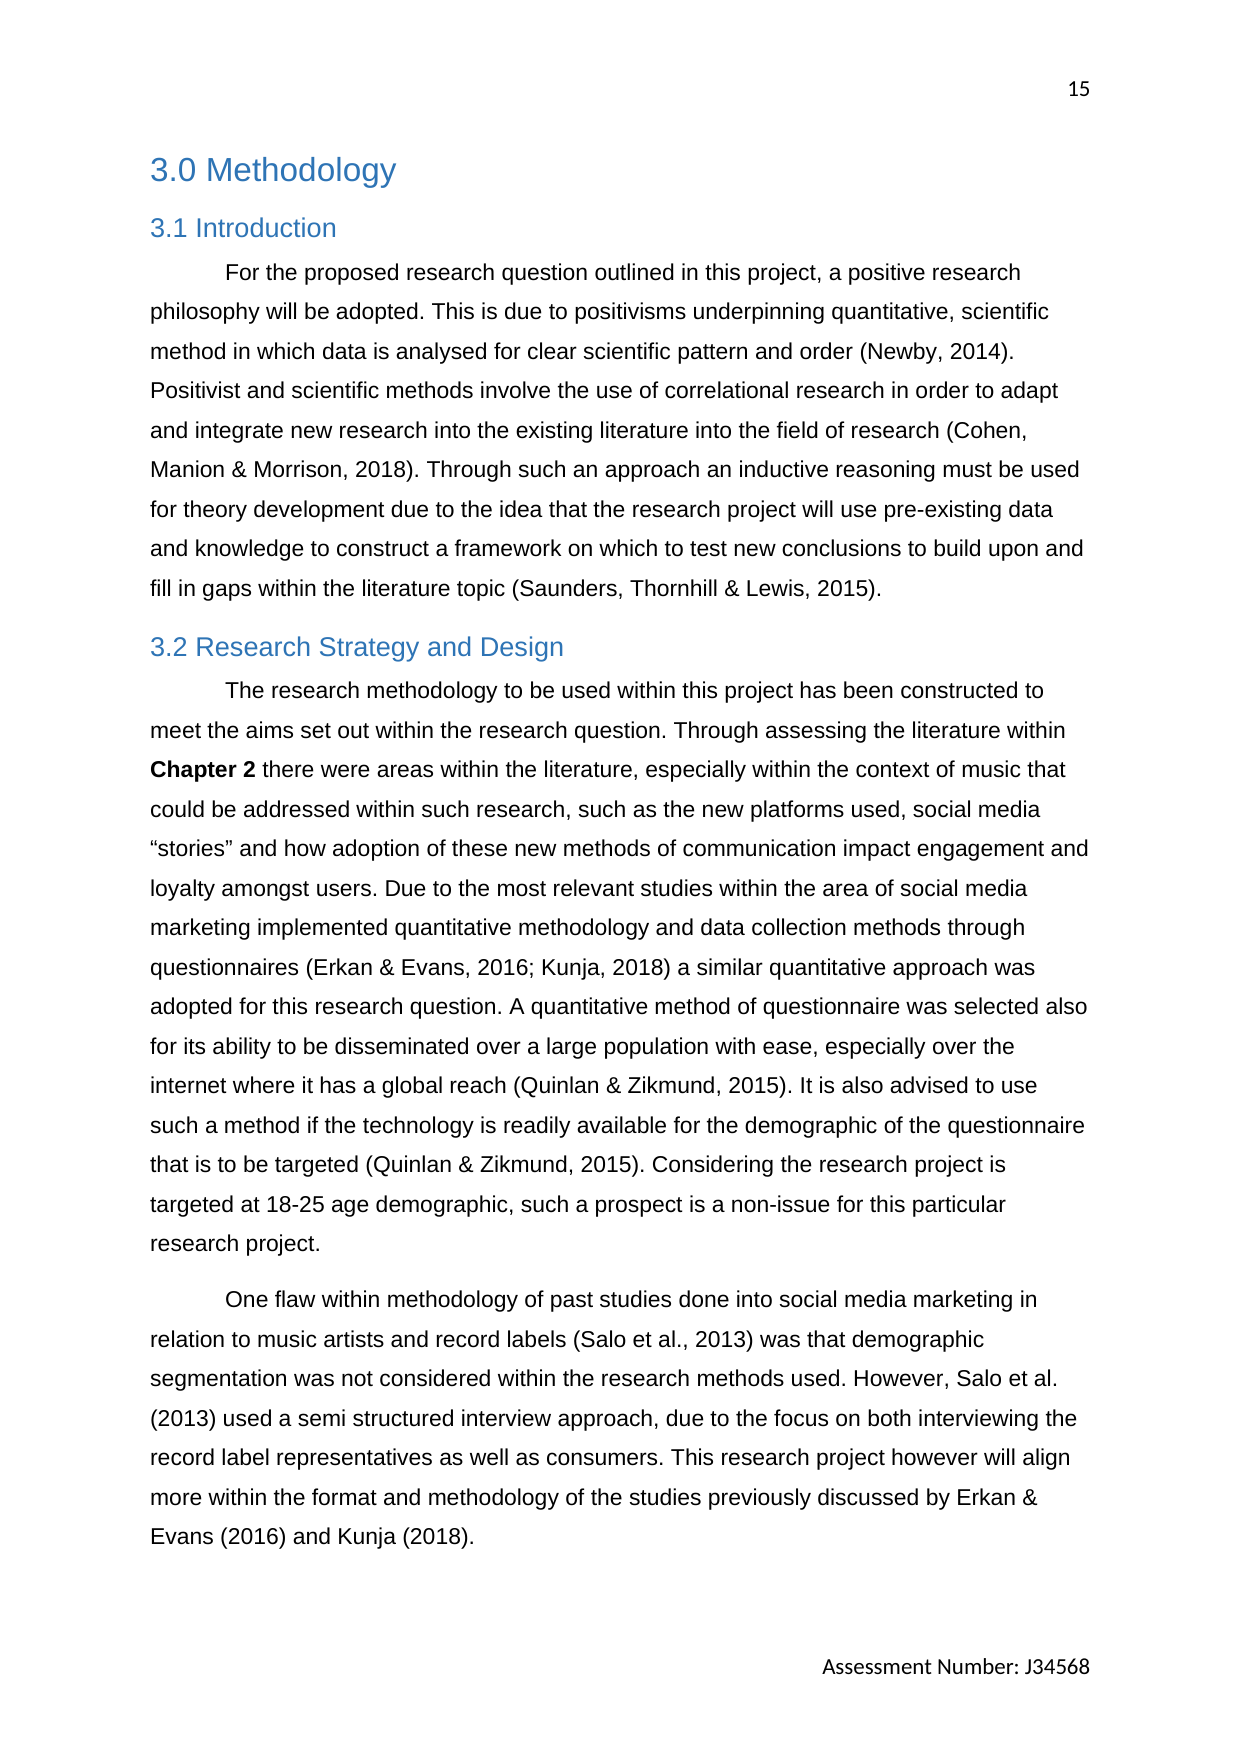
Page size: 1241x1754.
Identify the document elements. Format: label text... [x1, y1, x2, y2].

text One flaw within methodology of past studies done into social media marketing in relation to music artists and record labels (Salo et al., 2013) was that demographic segmentation was not considered within the research methods used. However, Salo et al. (2013) used a semi structured interview approach, due to the focus on both interviewing the record label representatives as well as consumers. This research project however will align more within the format and methodology of the studies previously discussed by Erkan & Evans (2016) and Kunja (2018). [150, 1286, 1090, 1549]
text For the proposed research question outlined in this project, a positive research philosophy will be adopted. This is due to positivisms underpinning quantitative, scientific method in which data is analysed for clear scientific pattern and order (Newby, 2014). Positivist and scientific methods involve the use of correlational research in order to adapt and integrate new research into the existing literature into the field of research (Cohen, Manion & Morrison, 2018). Through such an approach an inductive reasoning must be used for theory development due to the idea that the research project will use pre-existing data and knowledge to construct a framework on which to test new conclusions to build upon and fill in gaps within the literature topic (Saunders, Thornhill & Lewis, 2015). [150, 259, 1090, 601]
subtitle 3.1 Introduction [150, 212, 1090, 243]
subtitle 3.2 Research Strategy and Design [150, 631, 1090, 662]
subtitle 3.0 Methodology [150, 150, 1090, 188]
text The research methodology to be used within this project has been constructed to meet the aims set out within the research question. Through assessing the literature within Chapter 2 there were areas within the literature, especially within the context of music that could be addressed within such research, such as the new platforms used, social media “stories” and how adoption of these new methods of communication impact engagement and loyalty amongst users. Due to the most relevant studies within the area of social media marketing implemented quantitative methodology and data collection methods through questionnaires (Erkan & Evans, 2016; Kunja, 2018) a similar quantitative approach was adopted for this research question. A quantitative method of questionnaire was selected also for its ability to be disseminated over a large population with ease, especially over the internet where it has a global reach (Quinlan & Zikmund, 2015). It is also advised to use such a method if the technology is readily available for the demographic of the questionnaire that is to be targeted (Quinlan & Zikmund, 2015). Considering the research project is targeted at 18-25 age demographic, such a prospect is a non-issue for this particular research project. [150, 677, 1090, 1257]
